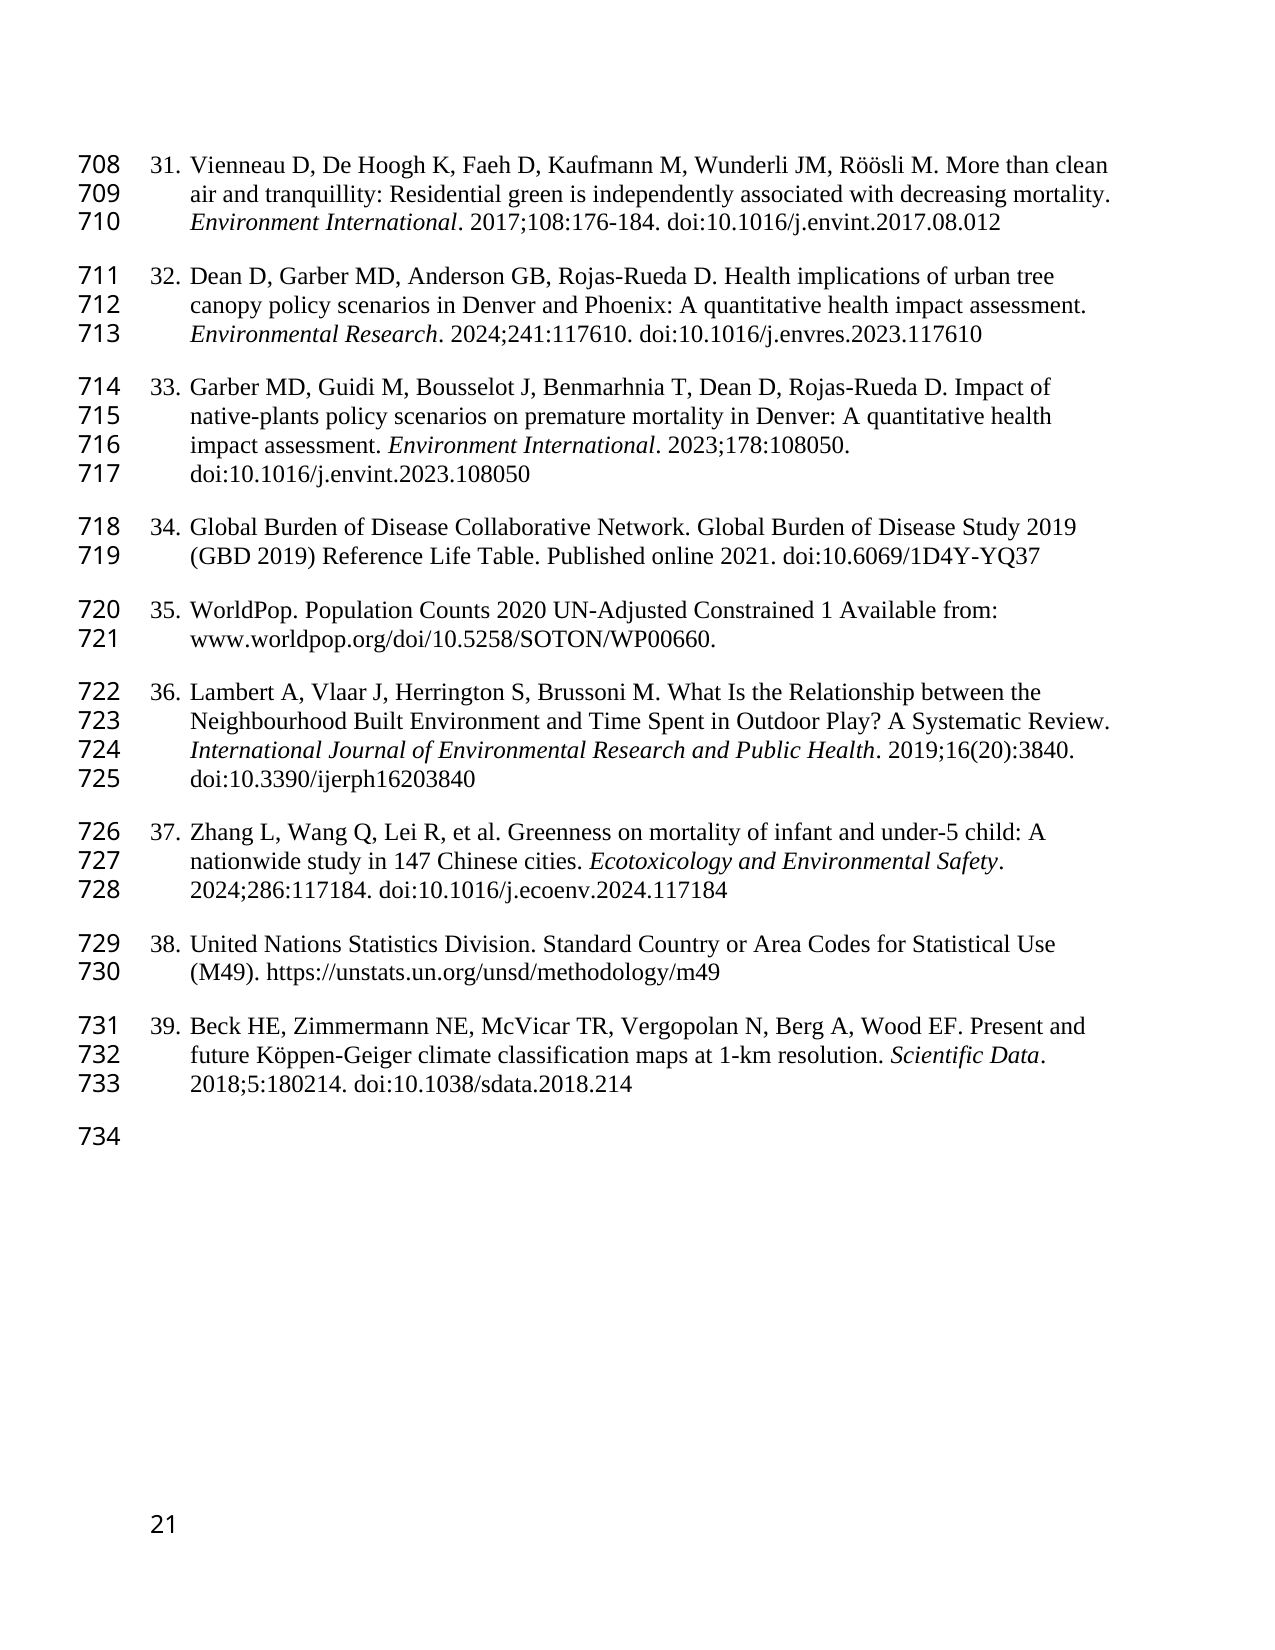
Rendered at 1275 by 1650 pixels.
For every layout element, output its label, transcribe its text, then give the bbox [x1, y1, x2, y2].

text 39. Beck HE, Zimmermann NE, McVicar TR, Vergopolan N, Berg A, Wood EF. Present and future Köppen-Geiger climate classification maps at 1-km resolution. Scientific Data. 2018;5:180214. doi:10.1038/sdata.2018.214 [150, 1011, 1125, 1097]
text 38. United Nations Statistics Division. Standard Country or Area Codes for Statistical Use (M49). https://unstats.un.org/unsd/methodology/m49 [150, 929, 1125, 986]
text 34. Global Burden of Disease Collaborative Network. Global Burden of Disease Study 2019 (GBD 2019) Reference Life Table. Published online 2021. doi:10.6069/1D4Y-YQ37 [150, 512, 1125, 570]
text 36. Lambert A, Vlaar J, Herrington S, Brussoni M. What Is the Relationship between the Neighbourhood Built Environment and Time Spent in Outdoor Play? A Systematic Review. International Journal of Environmental Research and Public Health. 2019;16(20):3840. doi:10.3390/ijerph16203840 [150, 677, 1125, 792]
text 32. Dean D, Garber MD, Anderson GB, Rojas-Rueda D. Health implications of urban tree canopy policy scenarios in Denver and Phoenix: A quantitative health impact assessment. Environmental Research. 2024;241:117610. doi:10.1016/j.envres.2023.117610 [150, 261, 1125, 347]
text 33. Garber MD, Guidi M, Bousselot J, Benmarhnia T, Dean D, Rojas-Rueda D. Impact of native-plants policy scenarios on premature mortality in Denver: A quantitative health impact assessment. Environment International. 2023;178:108050. doi:10.1016/j.envint.2023.108050 [150, 372, 1125, 487]
text 35. WorldPop. Population Counts 2020 UN-Adjusted Constrained 1 Available from: www.worldpop.org/doi/10.5258/SOTON/WP00660. [150, 595, 1125, 652]
text 31. Vienneau D, De Hoogh K, Faeh D, Kaufmann M, Wunderli JM, Röösli M. More than clean air and tranquillity: Residential green is independently associated with decreasing mortality. Environment International. 2017;108:176-184. doi:10.1016/j.envint.2017.08.012 [150, 150, 1125, 236]
text 37. Zhang L, Wang Q, Lei R, et al. Greenness on mortality of infant and under-5 child: A nationwide study in 147 Chinese cities. Ecotoxicology and Environmental Safety. 2024;286:117184. doi:10.1016/j.ecoenv.2024.117184 [150, 817, 1125, 904]
